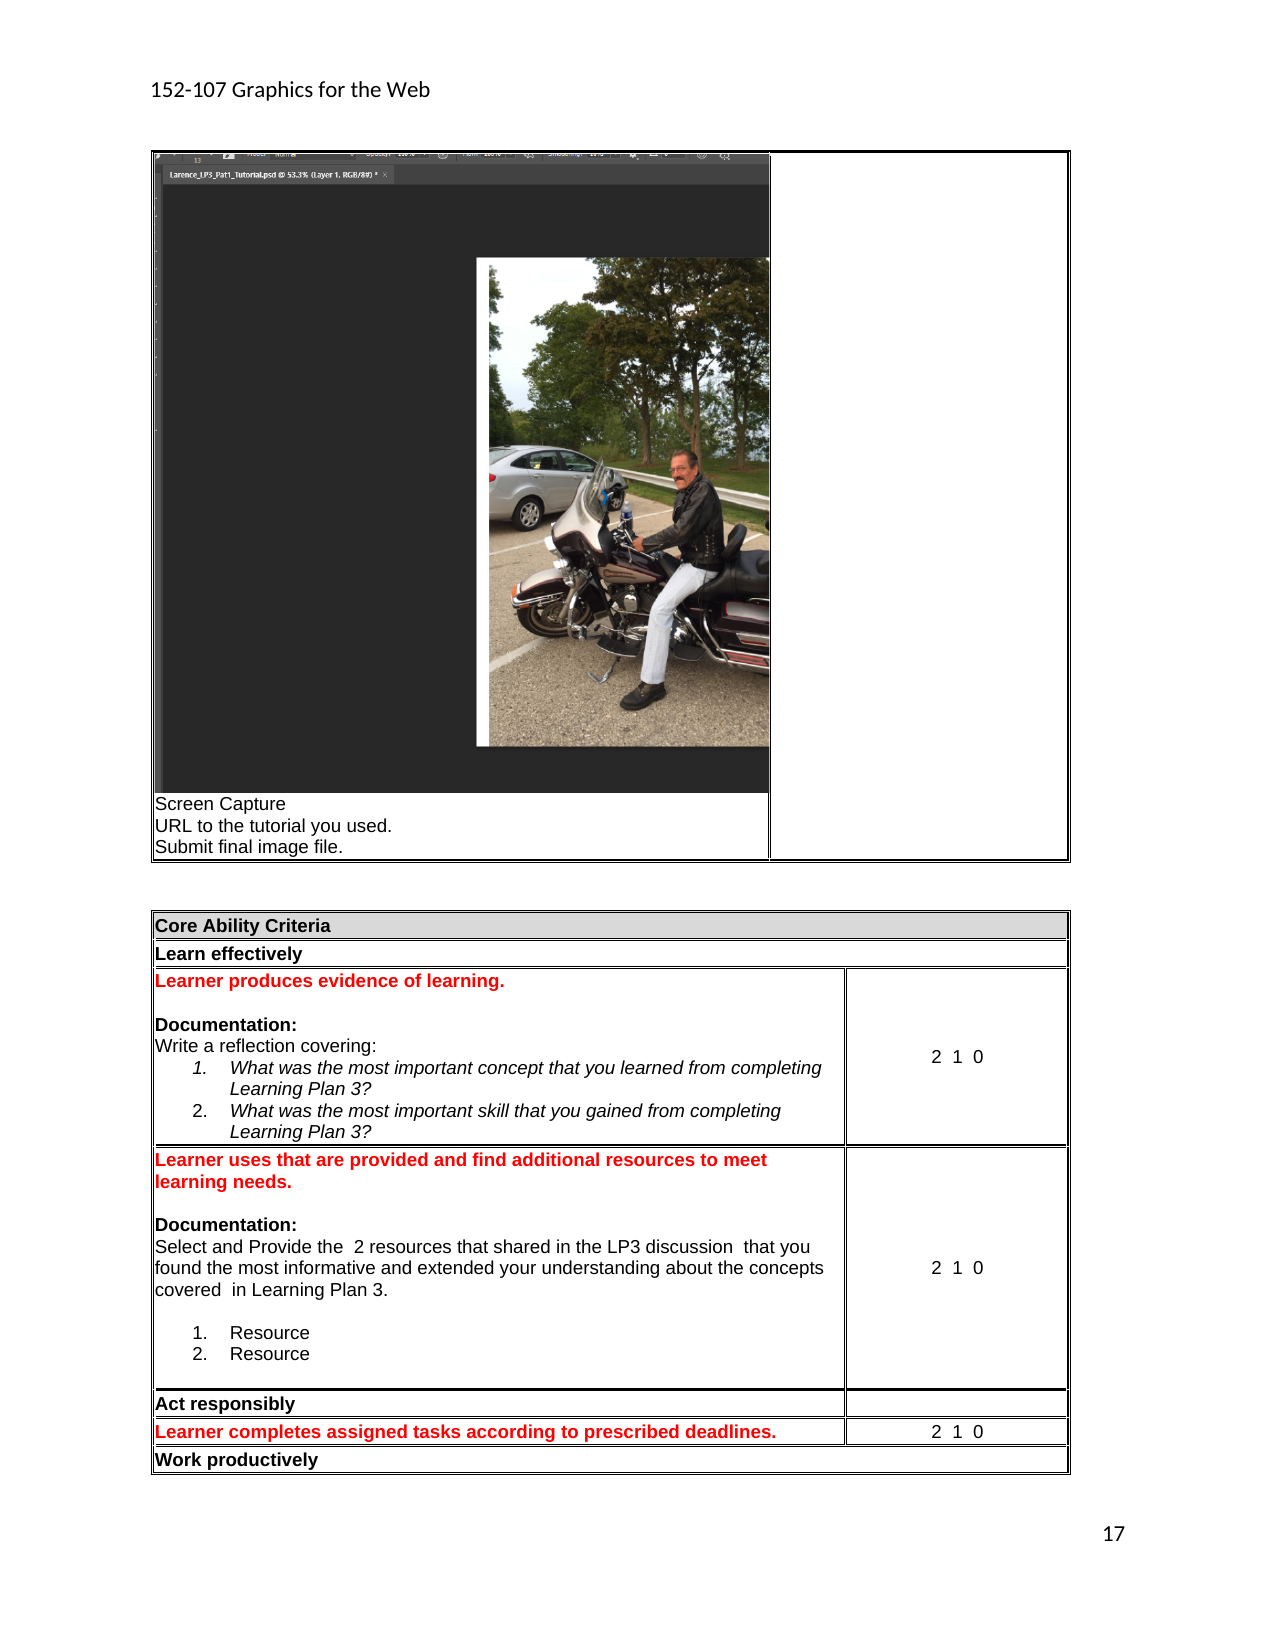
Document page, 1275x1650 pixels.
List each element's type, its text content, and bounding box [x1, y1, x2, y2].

table_cell Act responsibly [152, 1388, 844, 1416]
table_cell Learn effectively [152, 938, 1069, 966]
table_cell Learner uses that are provided and find additional resources to meet learning needs. Documentation: Select and Provide the 2 resources that shared in the LP3 discussion that you found the most informative and extended your understanding about the concepts covered in Learning Plan 3. Resource Resource [154, 1144, 844, 1388]
table_cell Work productively [152, 1444, 1069, 1472]
table_cell [847, 1388, 1069, 1416]
table_cell 2 1 0 [847, 1144, 1068, 1388]
table_cell 2 1 0 [846, 966, 1069, 1144]
table_cell Learner completes assigned tasks according to prescribed deadlines. [152, 1416, 846, 1444]
table_cell You demonstrate using tools by completing a tutorial of your choice. Documentation: Screen Capture URL to the tutorial you used. Submit final image file. [154, 793, 769, 859]
table_cell 10 8 4 0 [770, 153, 1067, 859]
picture [154, 154, 770, 793]
table_header Core Ability Criteria [154, 913, 1067, 938]
table_cell Learner produces evidence of learning. Documentation: Write a reflection covering: What was the most important concept that you learned from completing Learning Plan 3? What was the most important skill that you gained from completing Learning Plan 3? [152, 966, 846, 1144]
table_cell 2 1 0 [846, 1416, 1069, 1444]
